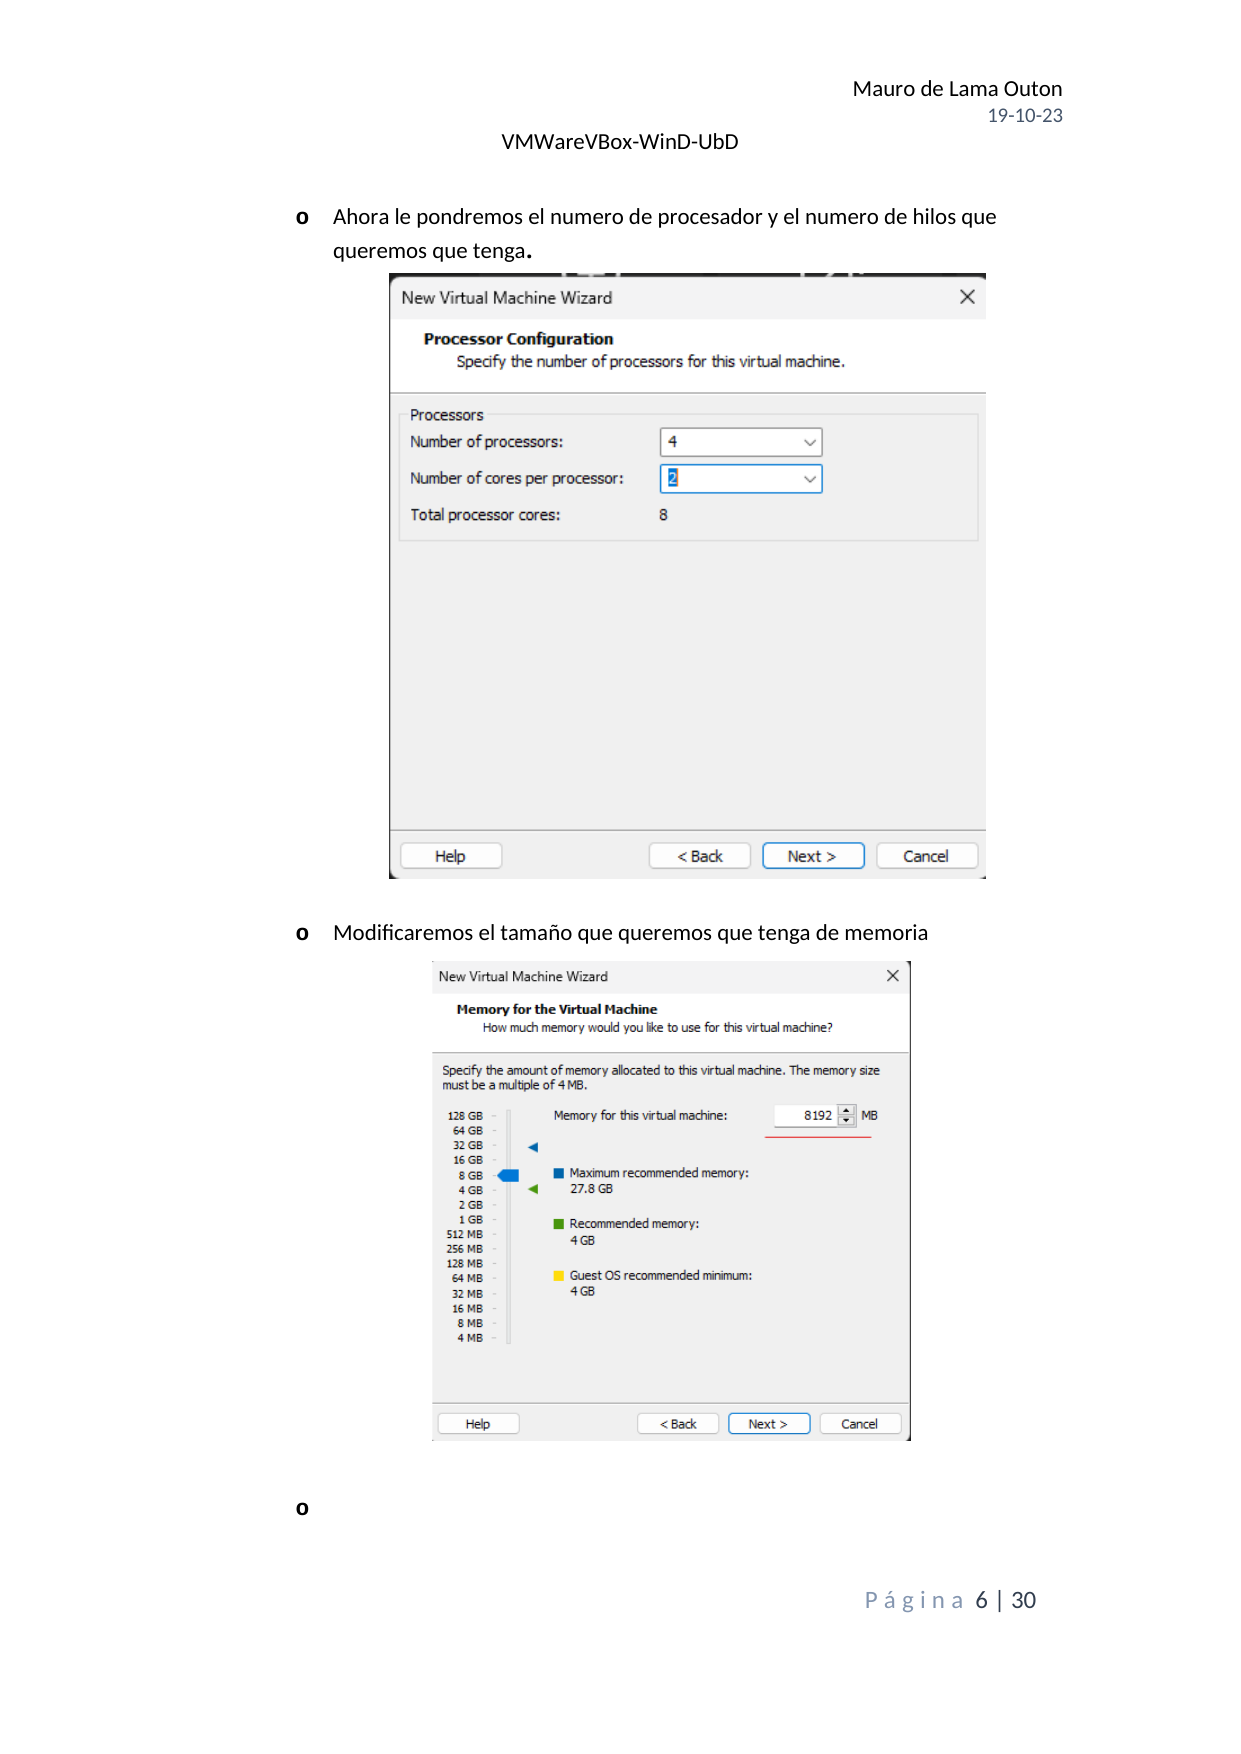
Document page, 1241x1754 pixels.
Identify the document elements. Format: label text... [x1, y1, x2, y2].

picture [389, 273, 986, 879]
list Ahora le pondremos el numero de procesador y el numero de hilos que queremos que tenga. [295, 202, 1063, 265]
picture [432, 961, 911, 1441]
list Modificaremos el tamaño que queremos que tenga de memoria [295, 918, 1063, 947]
